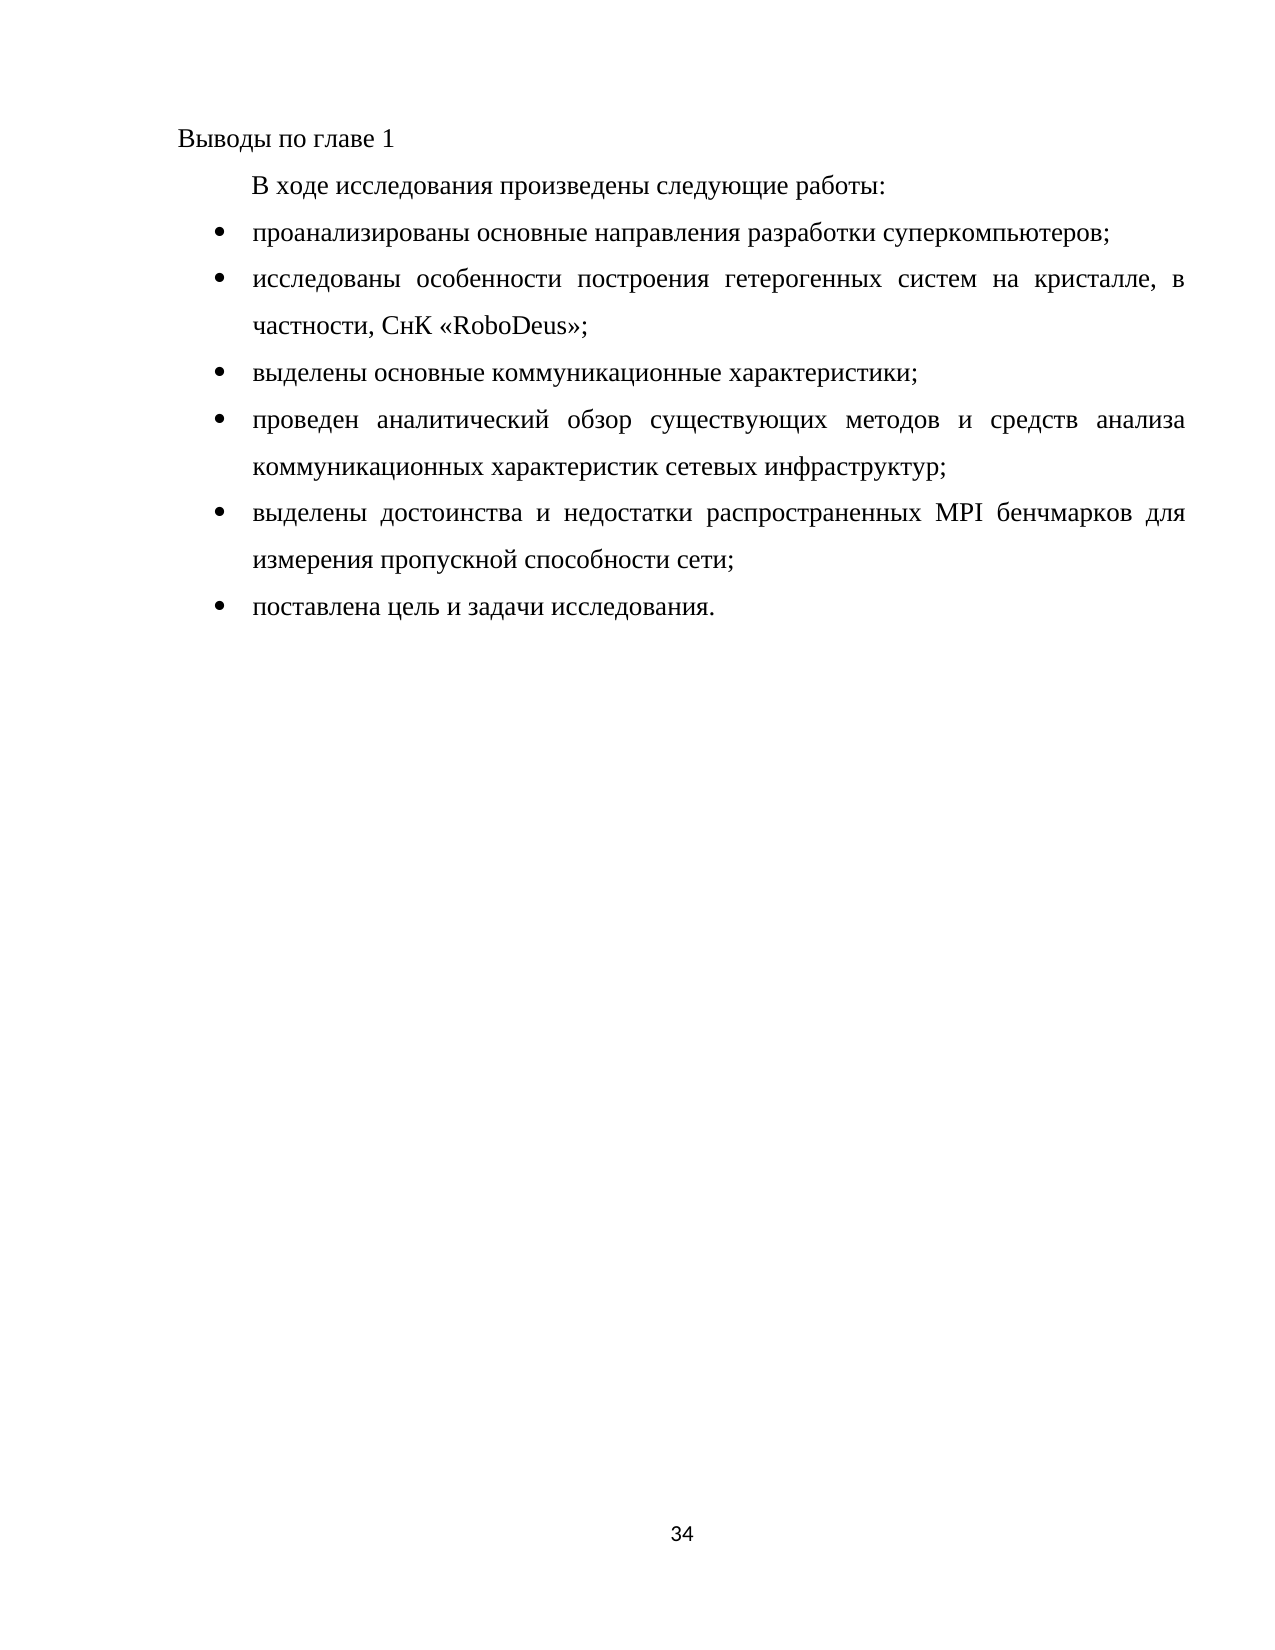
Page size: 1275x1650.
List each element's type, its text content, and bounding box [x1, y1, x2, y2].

list проанализированы основные направления разработки суперкомпьютеров; [215, 216, 1186, 247]
list проведен аналитический обзор существующих методов и средств анализа коммуникационных характеристик сетевых инфраструктур; [215, 403, 1186, 481]
text В ходе исследования произведены следующие работы: [177, 169, 1186, 200]
list выделены основные коммуникационные характеристики; [215, 356, 1186, 387]
list исследованы особенности построения гетерогенных систем на кристалле, в частности, СнК «RoboDeus»; [215, 262, 1186, 340]
list выделены достоинства и недостатки распространенных MPI бенчмарков для измерения пропускной способности сети; [215, 496, 1186, 574]
list поставлена цель и задачи исследования. [215, 590, 1186, 621]
subtitle Выводы по главе 1 [177, 122, 1186, 153]
